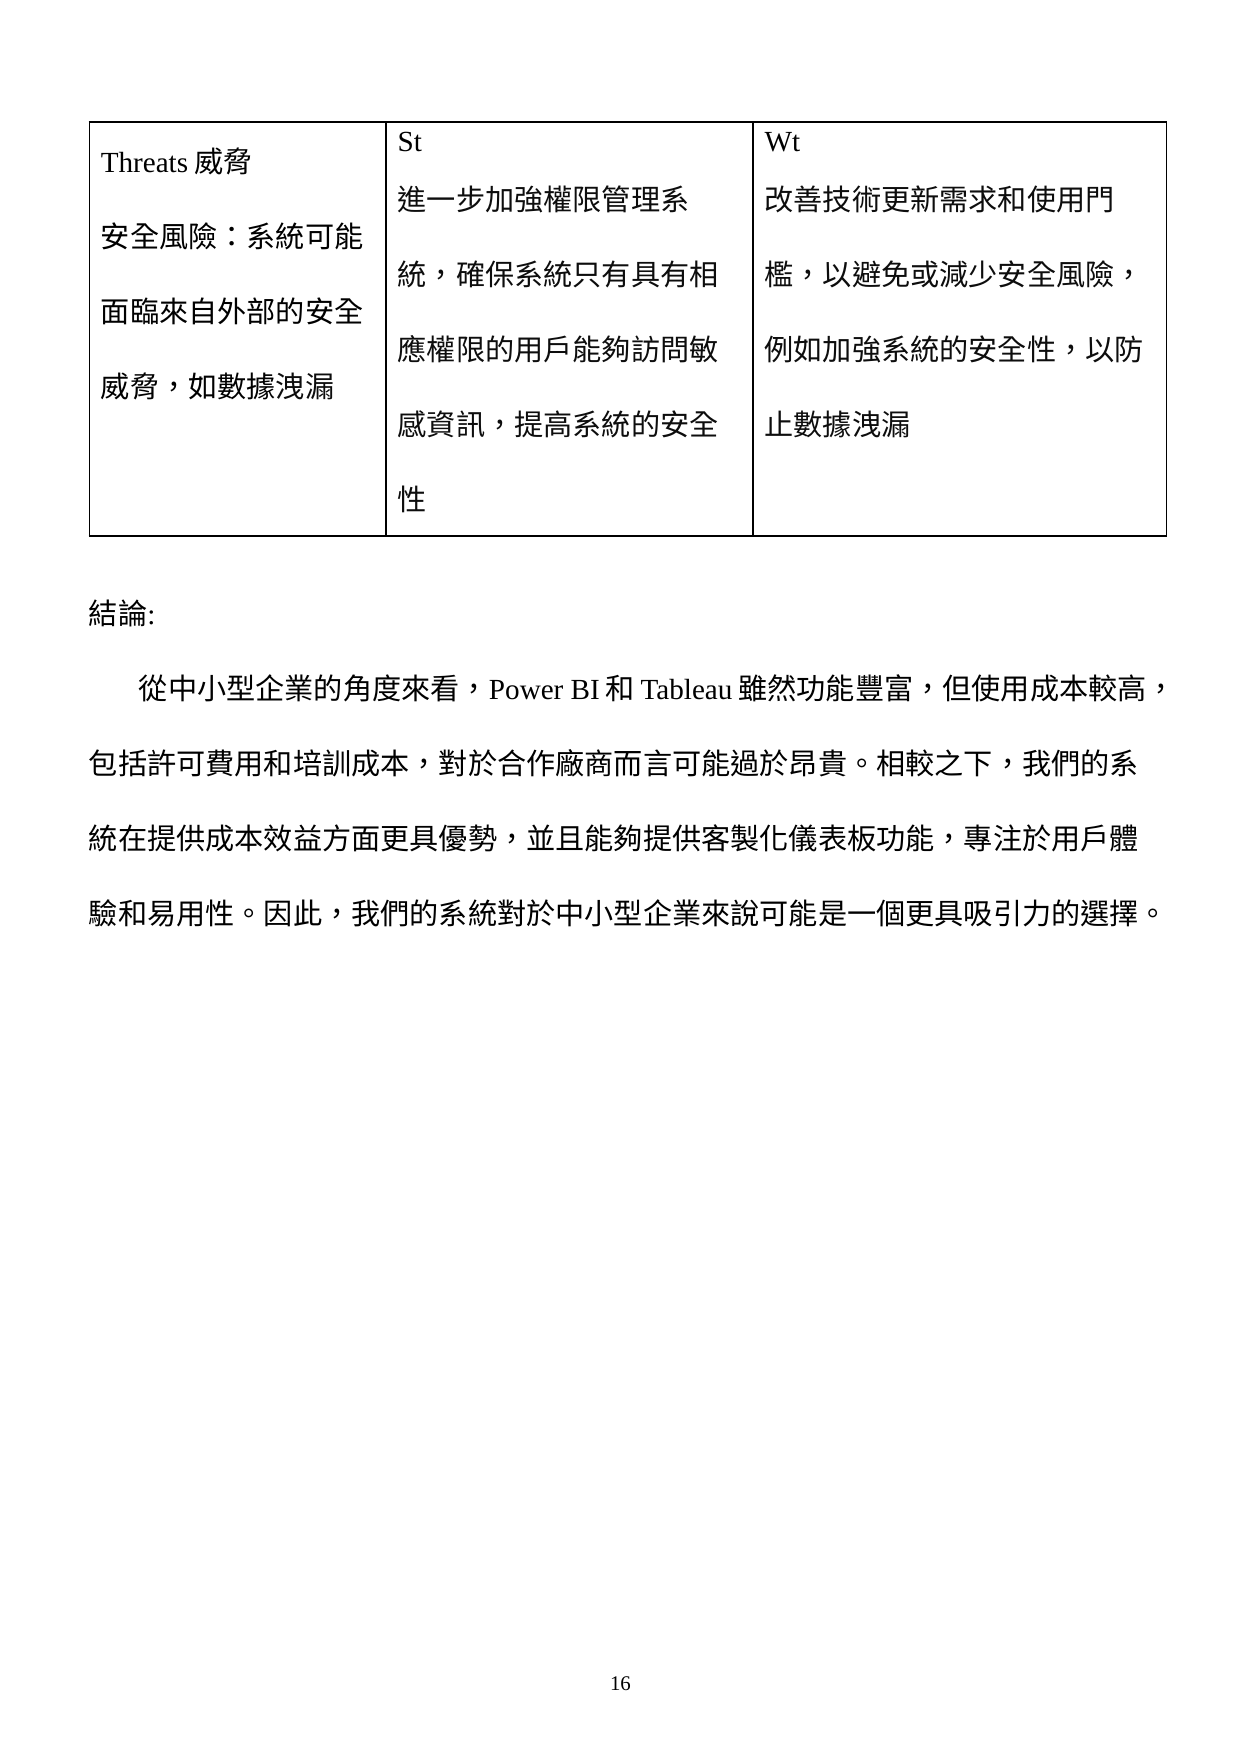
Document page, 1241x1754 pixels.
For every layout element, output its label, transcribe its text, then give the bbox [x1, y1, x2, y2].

text 從中小型企業的角度來看，Power BI和Tableau雖然功能豐富，但使用成本較高，包括許可費用和培訓成本，對於合作廠商而言可能過於昂貴。相較之下，我們的系統在提供成本效益方面更具優勢，並且能夠提供客製化儀表板功能，專注於用戶體驗和易用性。因此，我們的系統對於中小型企業來說可能是一個更具吸引力的選擇。 [89, 649, 1152, 949]
table_cell Wt 改善技術更新需求和使用門檻，以避免或減少安全風險，例如加強系統的安全性，以防止數據洩漏 [754, 123, 1166, 535]
text 結論: [89, 574, 1152, 649]
table_cell Threats威脅 安全風險：系統可能面臨來自外部的安全威脅，如數據洩漏 [90, 123, 385, 535]
table_cell St 進一步加強權限管理系統，確保系統只有具有相應權限的用戶能夠訪問敏感資訊，提高系統的安全性 [387, 123, 752, 535]
